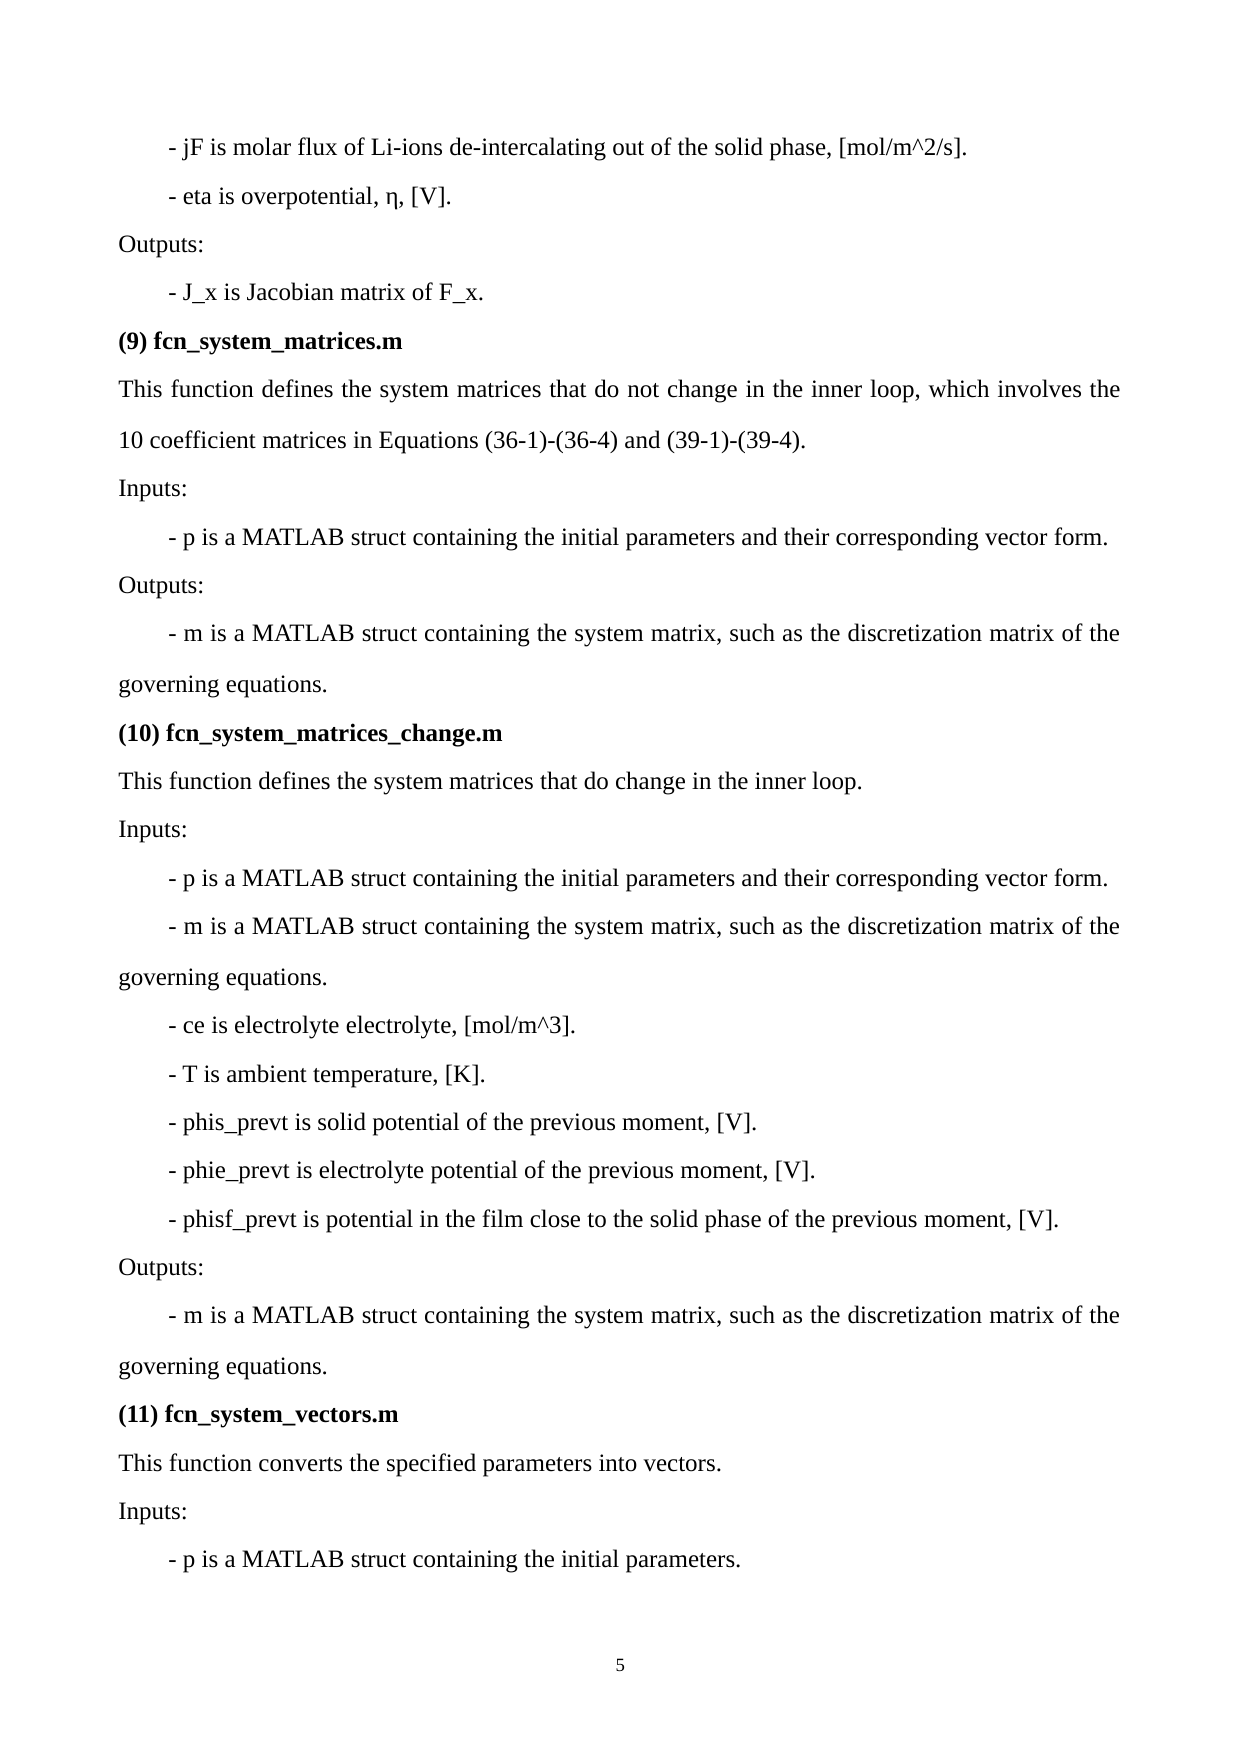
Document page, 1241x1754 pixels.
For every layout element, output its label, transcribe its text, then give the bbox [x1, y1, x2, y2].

subtitle (10) fcn_system_matrices_change.m [118, 715, 1122, 749]
text Inputs: [118, 1494, 1122, 1528]
text - ce is electrolyte electrolyte, [mol/m^3]. [118, 1008, 1122, 1042]
text - p is a MATLAB struct containing the initial parameters. [118, 1542, 1122, 1576]
subtitle (9) fcn_system_matrices.m [118, 323, 1122, 357]
text Inputs: [118, 471, 1122, 505]
subtitle (11) fcn_system_vectors.m [118, 1397, 1122, 1431]
text - p is a MATLAB struct containing the initial parameters and their corresponding vector form. [118, 860, 1122, 894]
text - phis_prevt is solid potential of the previous moment, [V]. [118, 1104, 1122, 1138]
text - eta is overpotential, η, [V]. [118, 178, 1122, 212]
text - phie_prevt is electrolyte potential of the previous moment, [V]. [118, 1153, 1122, 1187]
text - m is a MATLAB struct containing the system matrix, such as the discretization matrix of the governing equations. [118, 908, 1122, 993]
text - T is ambient temperature, [K]. [118, 1056, 1122, 1090]
text - p is a MATLAB struct containing the initial parameters and their corresponding vector form. [118, 519, 1122, 553]
text - m is a MATLAB struct containing the system matrix, such as the discretization matrix of the governing equations. [118, 616, 1122, 701]
text Outputs: [118, 1249, 1122, 1283]
text - m is a MATLAB struct containing the system matrix, such as the discretization matrix of the governing equations. [118, 1298, 1122, 1383]
text Inputs: [118, 812, 1122, 846]
text - J_x is Jacobian matrix of F_x. [118, 275, 1122, 309]
text - phisf_prevt is potential in the film close to the solid phase of the previous moment, [V]. [118, 1201, 1122, 1235]
text This function converts the specified parameters into vectors. [118, 1445, 1122, 1479]
text - jF is molar flux of Li-ions de-intercalating out of the solid phase, [mol/m^2/s]. [118, 130, 1122, 164]
text This function defines the system matrices that do change in the inner loop. [118, 763, 1122, 797]
text Outputs: [118, 567, 1122, 601]
text Outputs: [118, 227, 1122, 261]
text This function defines the system matrices that do not change in the inner loop, which involves the 10 coefficient matrices in Equations (36-1)-(36-4) and (39-1)-(39-4). [118, 372, 1122, 456]
